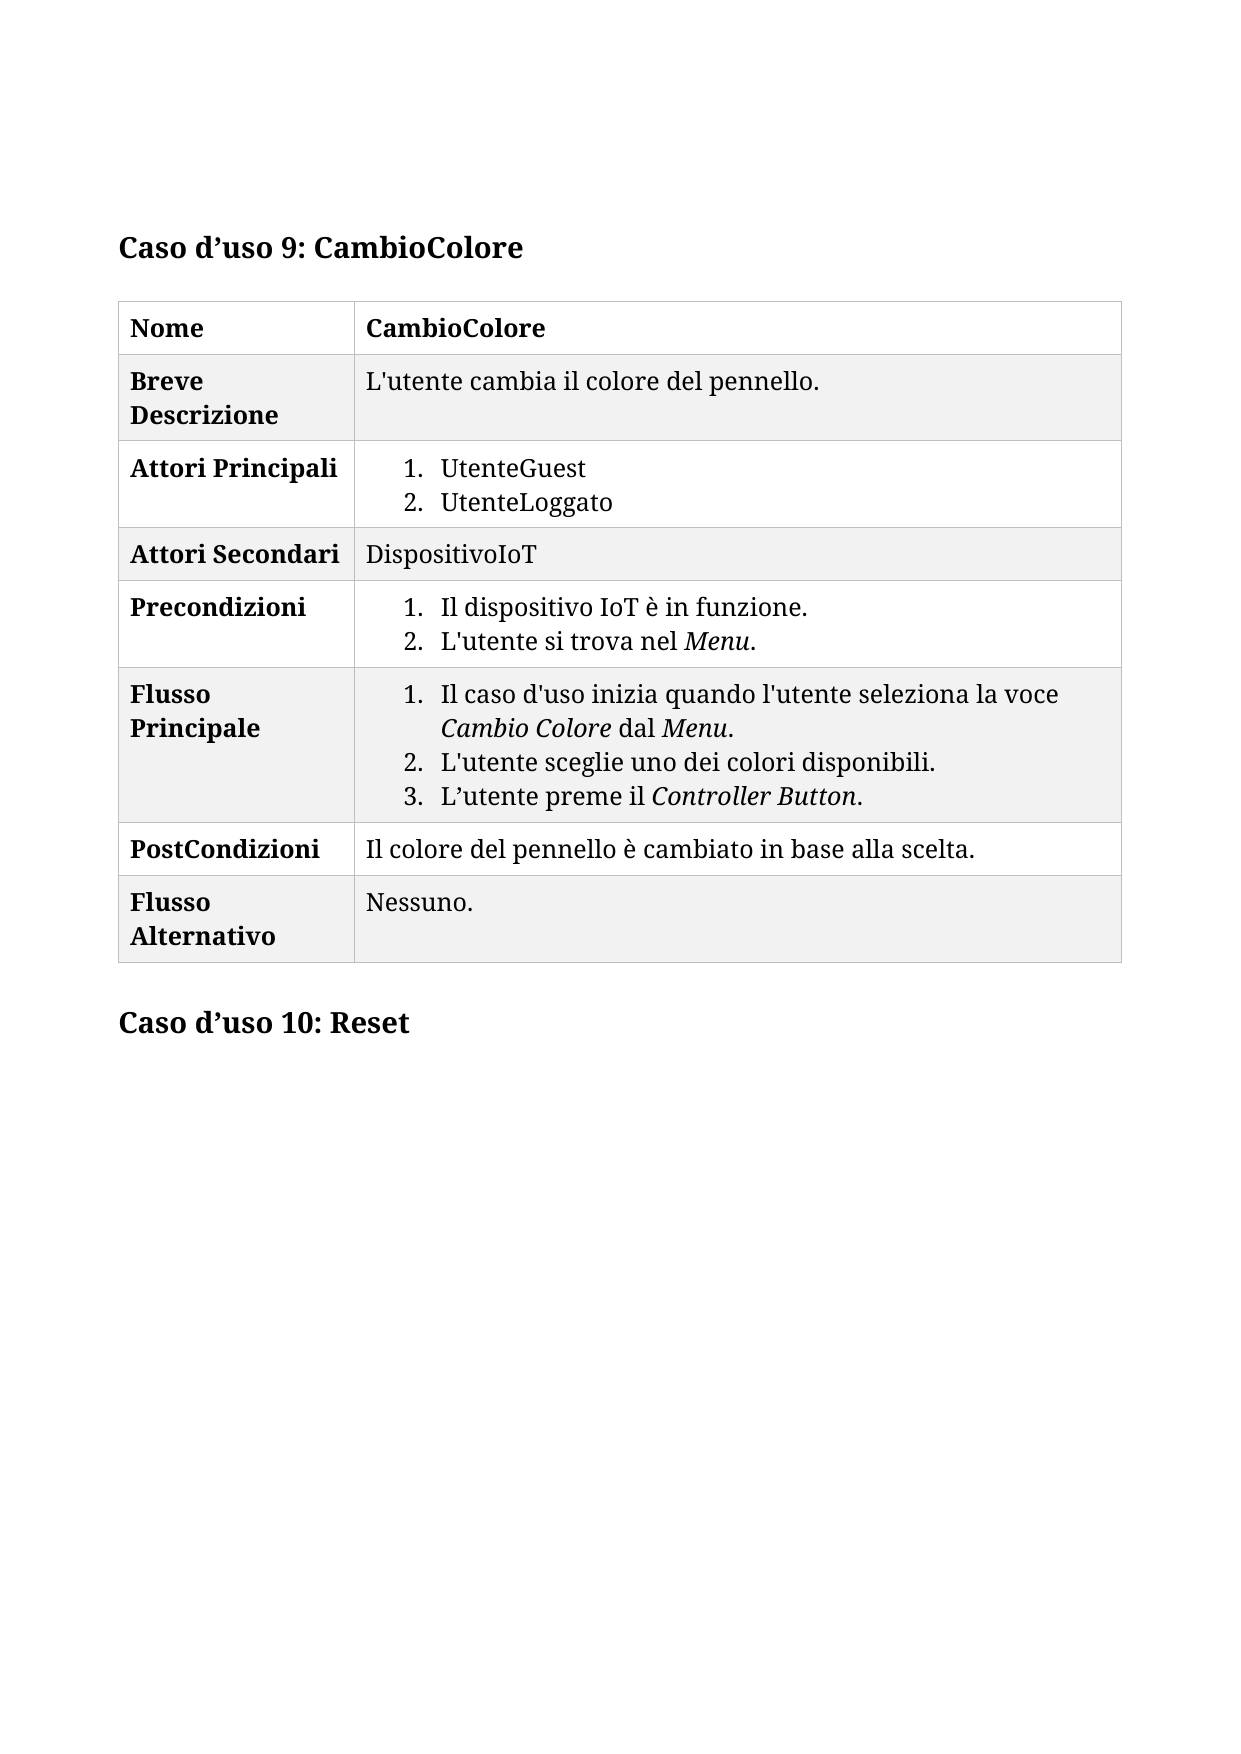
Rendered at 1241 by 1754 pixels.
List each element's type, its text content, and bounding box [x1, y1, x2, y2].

table_cell Attori Principali [119, 441, 354, 527]
table_cell Il dispositivo IoT è in funzione. L'utente si trova nel Menu. [355, 581, 1121, 667]
table_cell Il colore del pennello è cambiato in base alla scelta. [355, 823, 1121, 875]
text Caso d’uso 9: CambioColore [118, 227, 1122, 267]
table_cell Flusso Principale [119, 668, 354, 822]
table_header CambioColore [355, 302, 1121, 353]
table_cell Il caso d'uso inizia quando l'utente seleziona la voce Cambio Colore dal Menu. L'utente sceglie uno dei colori disponibili. L’utente preme il Controller Button. [355, 668, 1121, 822]
table_cell Nessuno. [355, 876, 1121, 962]
table_cell Flusso Alternativo [119, 876, 354, 962]
table_cell PostCondizioni [119, 823, 354, 875]
text Caso d’uso 10: Reset [118, 1002, 1122, 1042]
table_cell Breve Descrizione [119, 355, 354, 440]
table_cell L'utente cambia il colore del pennello. [355, 355, 1121, 440]
table_cell Precondizioni [119, 581, 354, 667]
table_cell UtenteGuest UtenteLoggato [355, 441, 1121, 527]
table_cell Attori Secondari [119, 528, 354, 580]
table_header Nome [119, 302, 354, 353]
table_cell DispositivoIoT [355, 528, 1121, 580]
